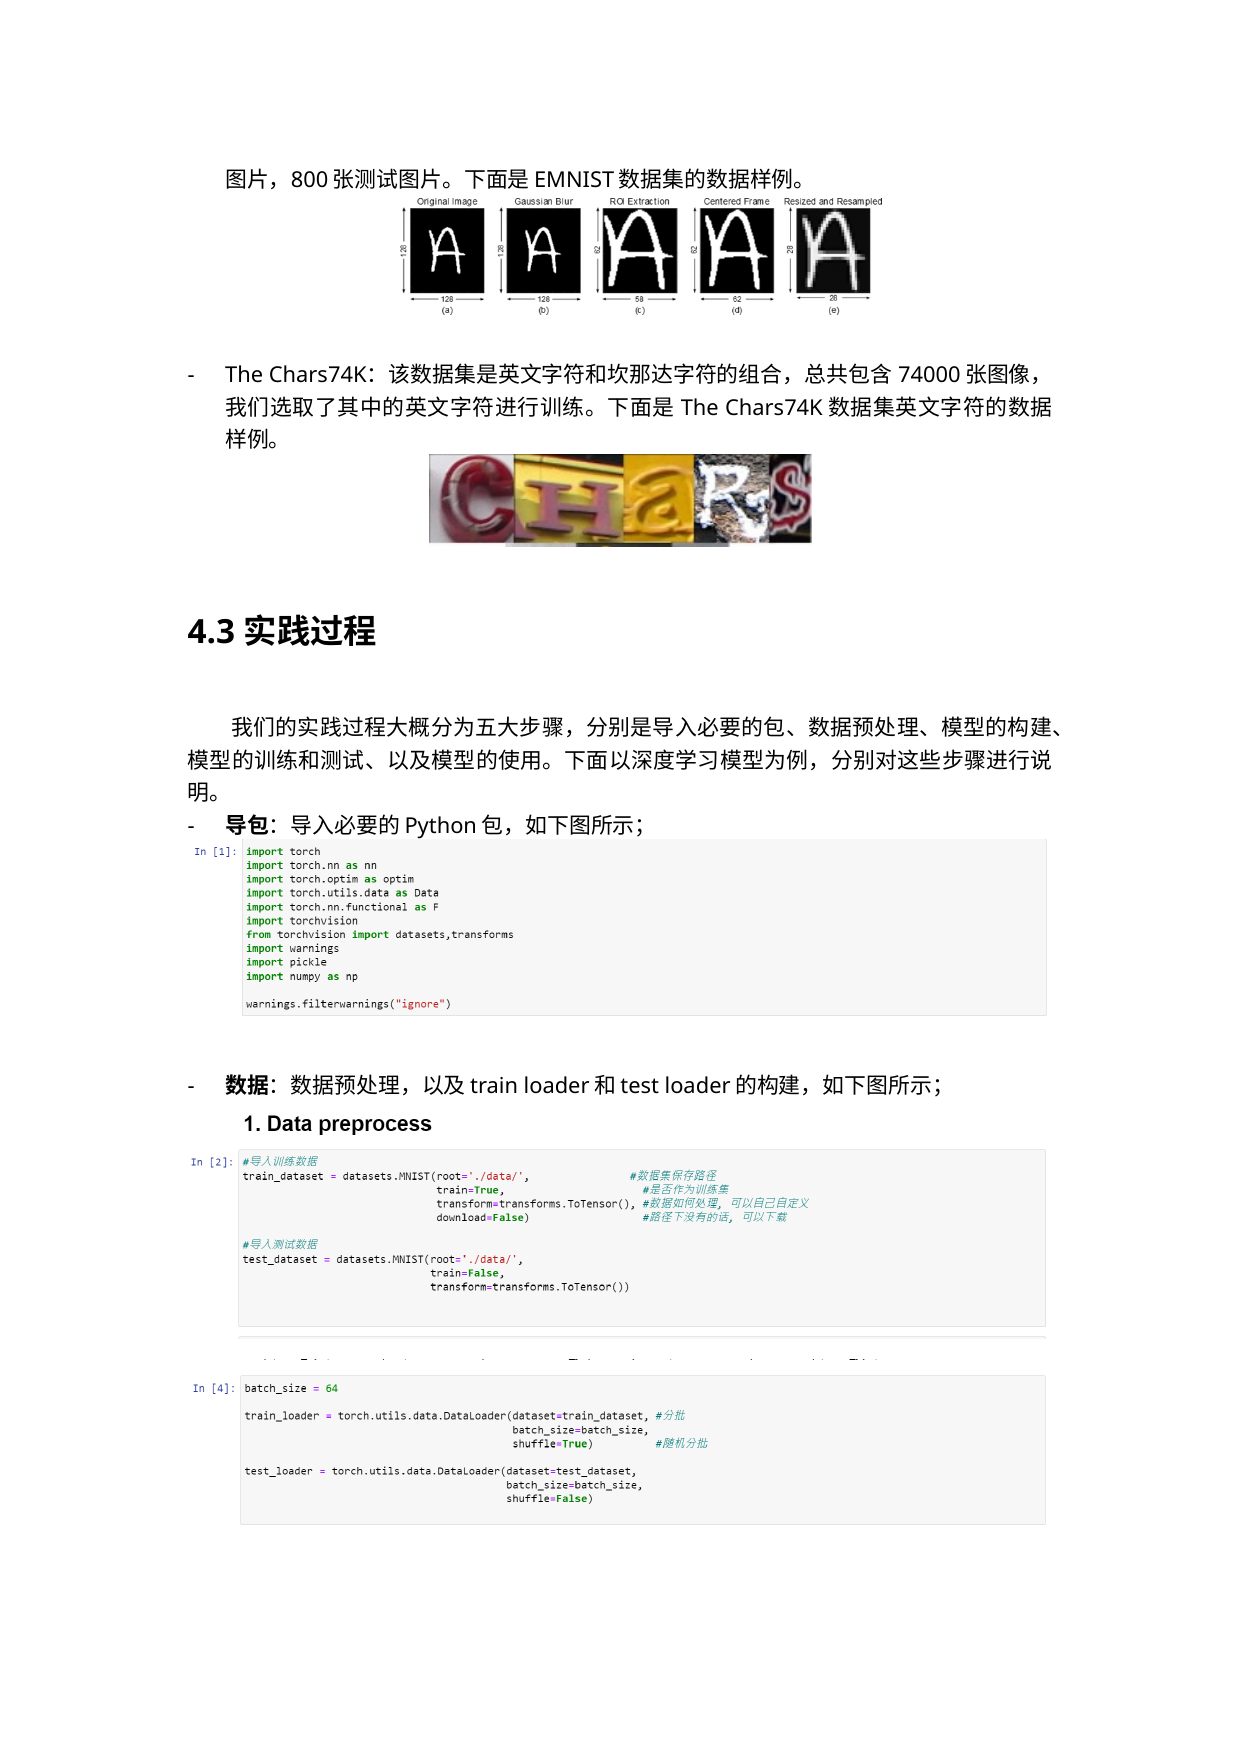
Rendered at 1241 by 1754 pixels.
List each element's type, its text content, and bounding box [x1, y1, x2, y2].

text 我们的实践过程大概分为五大步骤，分别是导入必要的包、数据预处理、模型的构建、模型的训练和测试、以及模型的使用。下面以深度学习模型为例，分别对这些步骤进行说明。 [187, 710, 1053, 807]
subtitle 4.3 实践过程 [187, 597, 1053, 662]
list 数据：数据预处理，以及train loader和test loader的构建，如下图所示； [187, 1067, 1053, 1099]
list 导包：导入必要的Python包，如下图所示； [187, 807, 1053, 839]
picture [187, 1099, 1053, 1339]
picture [429, 454, 812, 547]
picture [187, 839, 1053, 1028]
picture [187, 1359, 1053, 1534]
list The Chars74K：该数据集是英文字符和坎那达字符的组合，总共包含74000张图像，我们选取了其中的英文字符进行训练。下面是The Chars74K数据集英文字符的数据样例。 [187, 357, 1053, 454]
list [187, 162, 1053, 194]
picture [392, 194, 886, 323]
